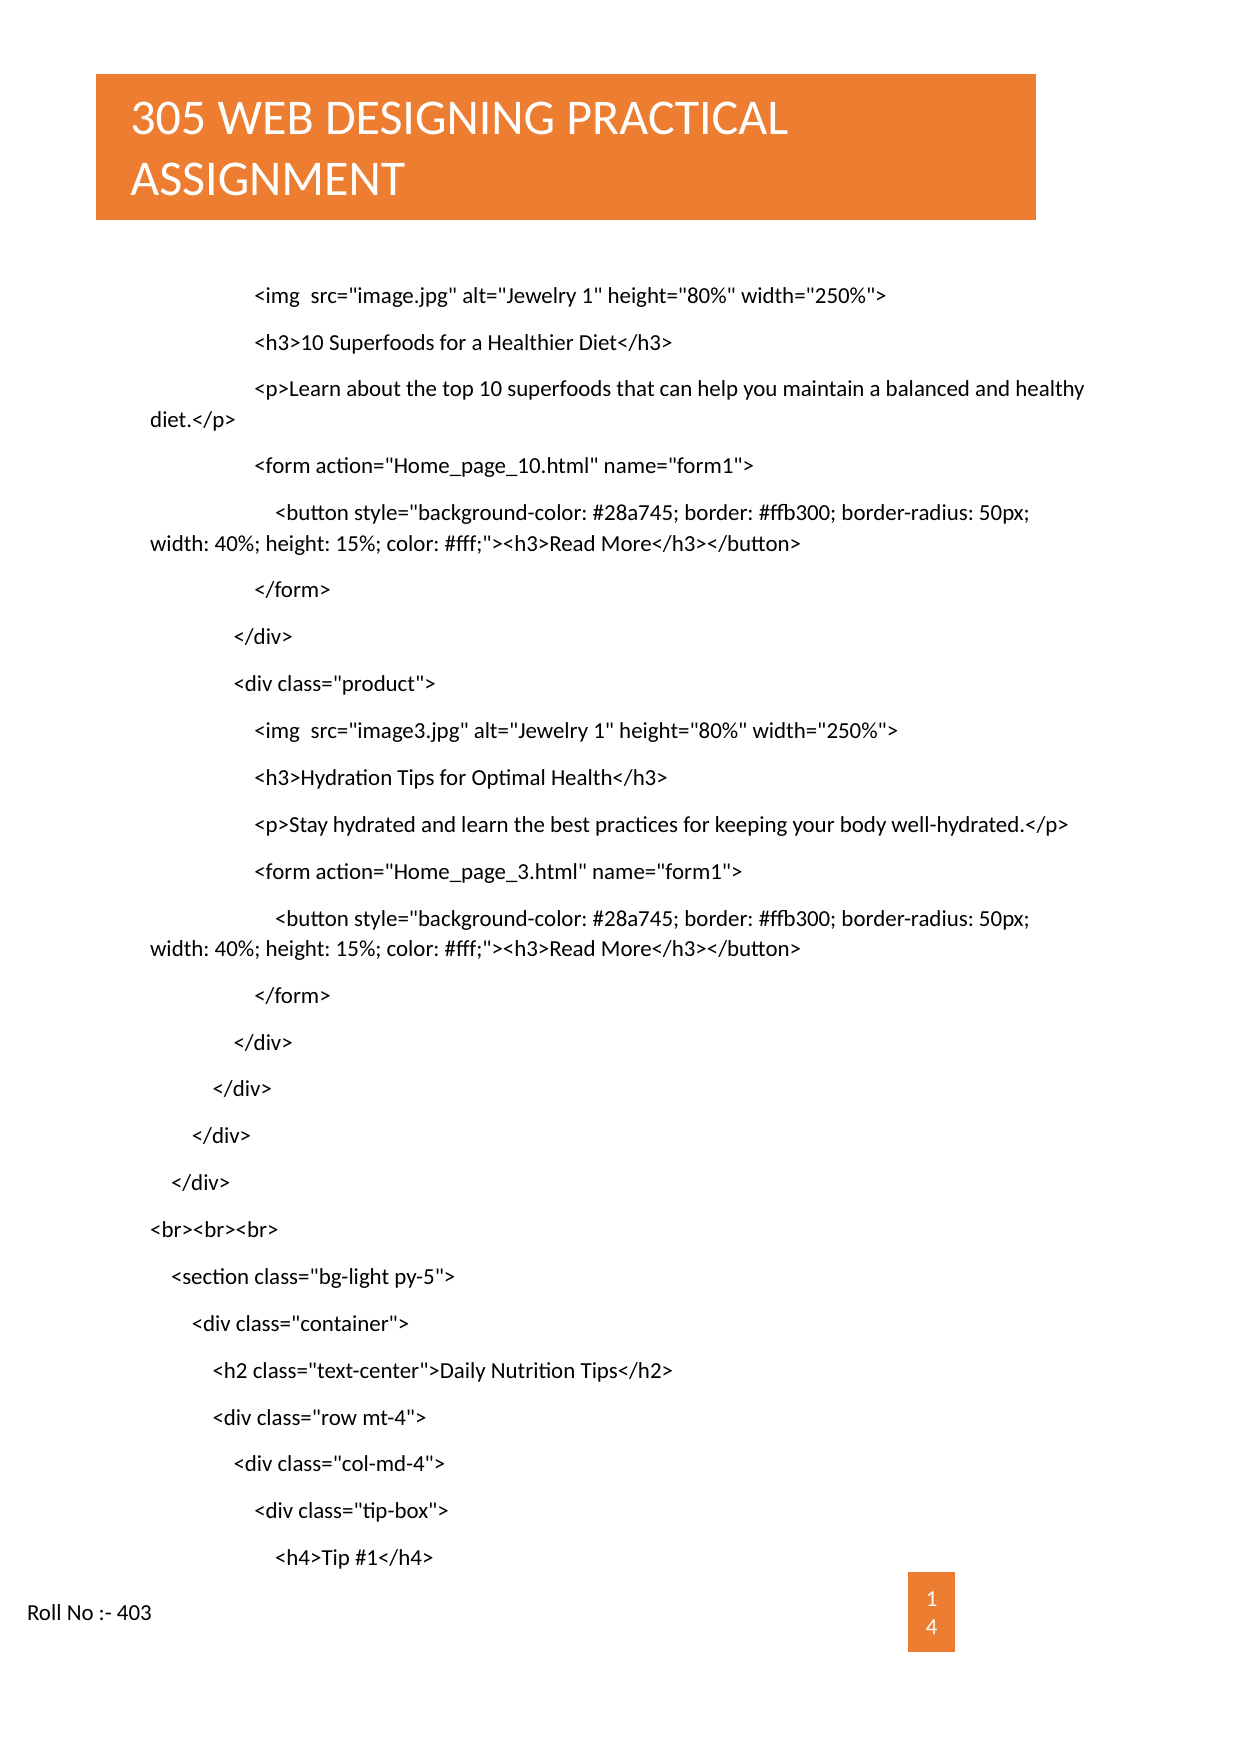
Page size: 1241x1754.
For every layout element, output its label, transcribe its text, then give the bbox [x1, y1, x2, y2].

text </div> [150, 1121, 1090, 1149]
text <div class="product"> [150, 669, 1090, 697]
text <section class="bg-light py-5"> [150, 1262, 1090, 1290]
text <div class="tip-box"> [150, 1496, 1090, 1524]
text </form> [150, 981, 1090, 1009]
text <div class="row mt-4"> [150, 1403, 1090, 1431]
text </div> [150, 1074, 1090, 1103]
text <button style="background-color: #28a745; border: #ffb300; border-radius: 50px; width: 40%; height: 15%; color: #fff;"><h3>Read More</h3></button> [150, 498, 1090, 557]
text <br><br><br> [150, 1215, 1090, 1243]
text <p>Stay hydrated and learn the best practices for keeping your body well-hydrated.</p> [150, 810, 1090, 838]
text <img src="image3.jpg" alt="Jewelry 1" height="80%" width="250%"> [150, 716, 1090, 744]
text <button style="background-color: #28a745; border: #ffb300; border-radius: 50px; width: 40%; height: 15%; color: #fff;"><h3>Read More</h3></button> [150, 904, 1090, 962]
text <h3>10 Superfoods for a Healthier Diet</h3> [150, 328, 1090, 356]
text <div class="container"> [150, 1309, 1090, 1337]
text <h3>Hydration Tips for Optimal Health</h3> [150, 763, 1090, 791]
text <h4>Tip #1</h4> [150, 1543, 1090, 1571]
text </form> [150, 576, 1090, 604]
text <img src="image.jpg" alt="Jewelry 1" height="80%" width="250%"> [150, 281, 1090, 309]
text </div> [150, 1168, 1090, 1196]
text <h2 class="text-center">Daily Nutrition Tips</h2> [150, 1356, 1090, 1384]
text <div class="col-md-4"> [150, 1449, 1090, 1478]
text </div> [150, 622, 1090, 651]
text <form action="Home_page_3.html" name="form1"> [150, 857, 1090, 885]
text <form action="Home_page_10.html" name="form1"> [150, 452, 1090, 480]
text <p>Learn about the top 10 superfoods that can help you maintain a balanced and healthy diet.</p> [150, 374, 1090, 433]
text </div> [150, 1028, 1090, 1056]
